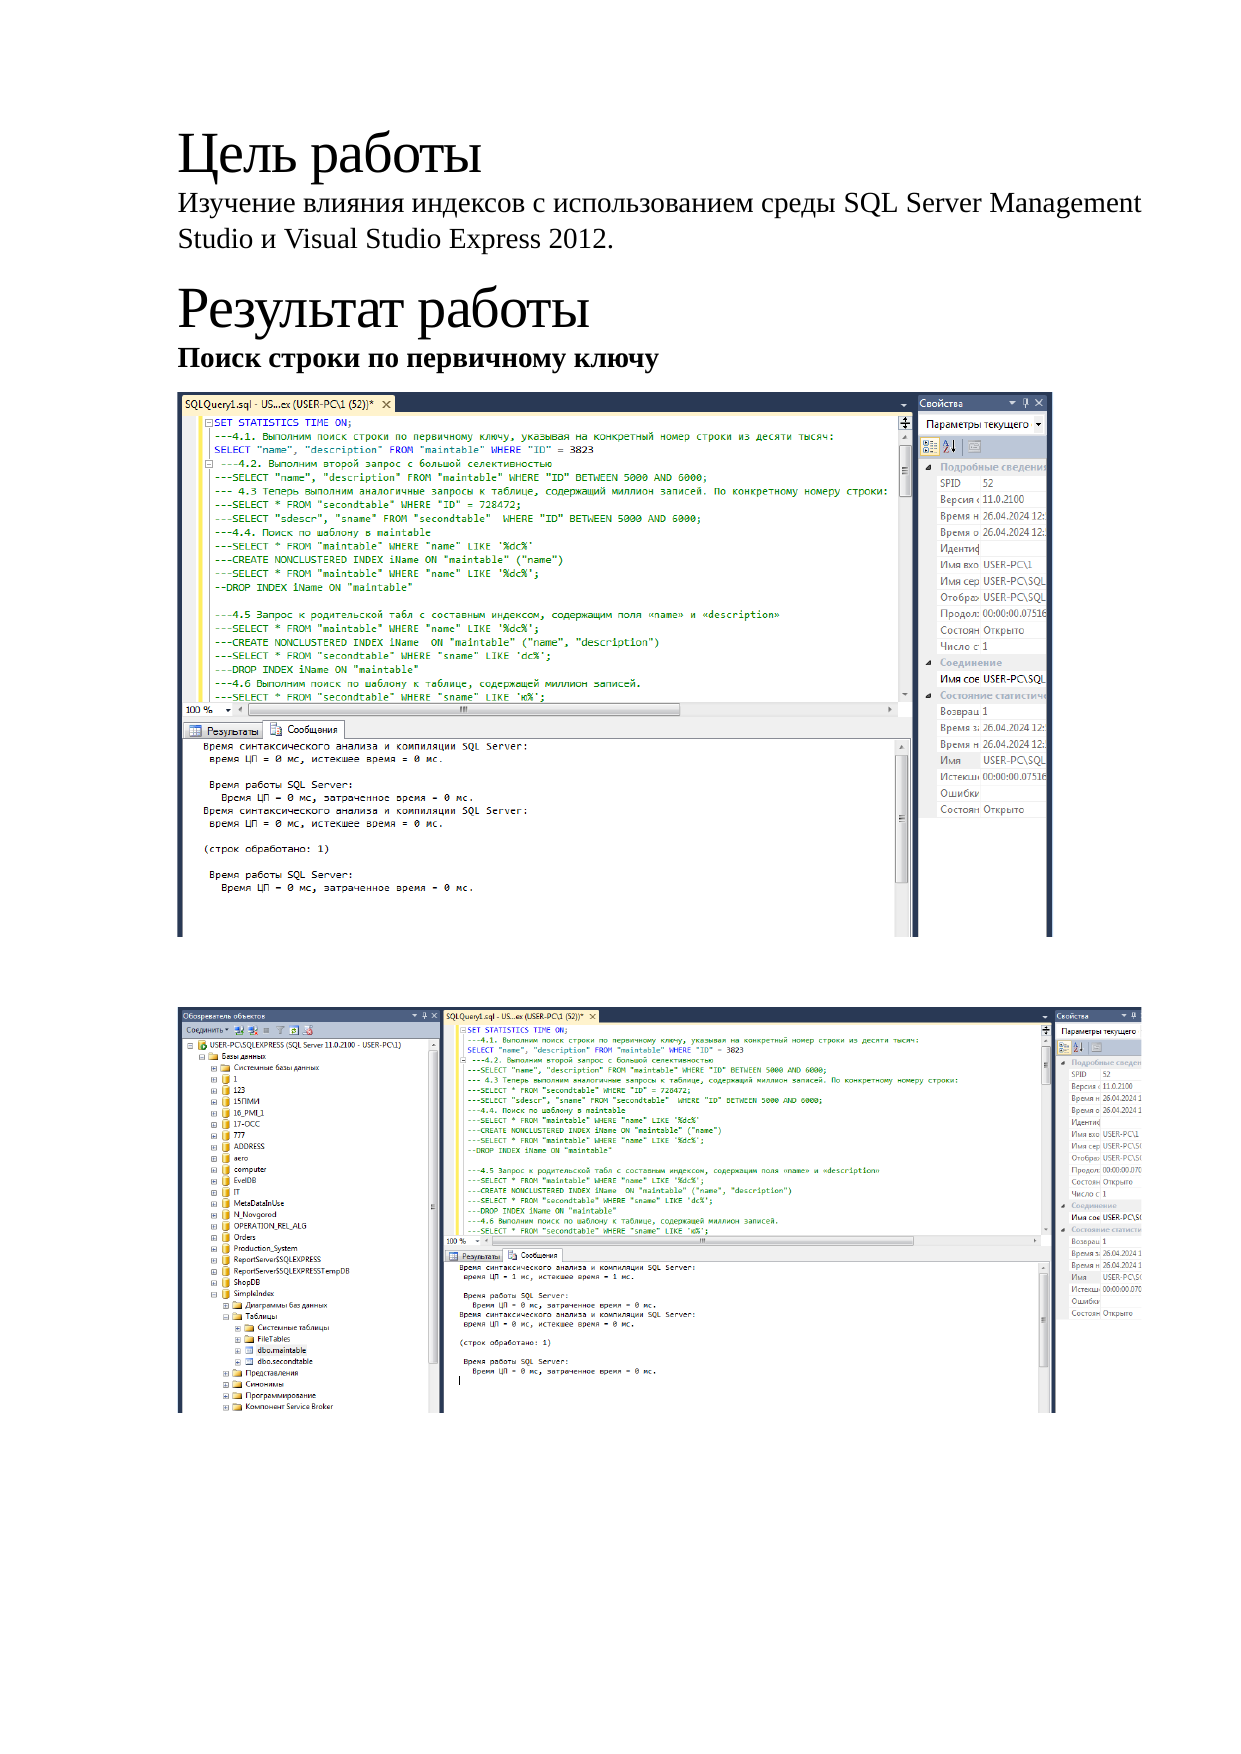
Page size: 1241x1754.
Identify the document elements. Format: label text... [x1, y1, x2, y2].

title Цель работы [177, 118, 1152, 185]
title Результат работы [177, 273, 1152, 340]
picture [177, 1007, 1142, 1413]
text Изучение влияния индексов с использованием среды SQL Server Management Studio и Visual Studio Express 2012. [177, 185, 1152, 254]
picture [177, 392, 1054, 937]
text Поиск строки по первичному ключу [177, 340, 1152, 373]
